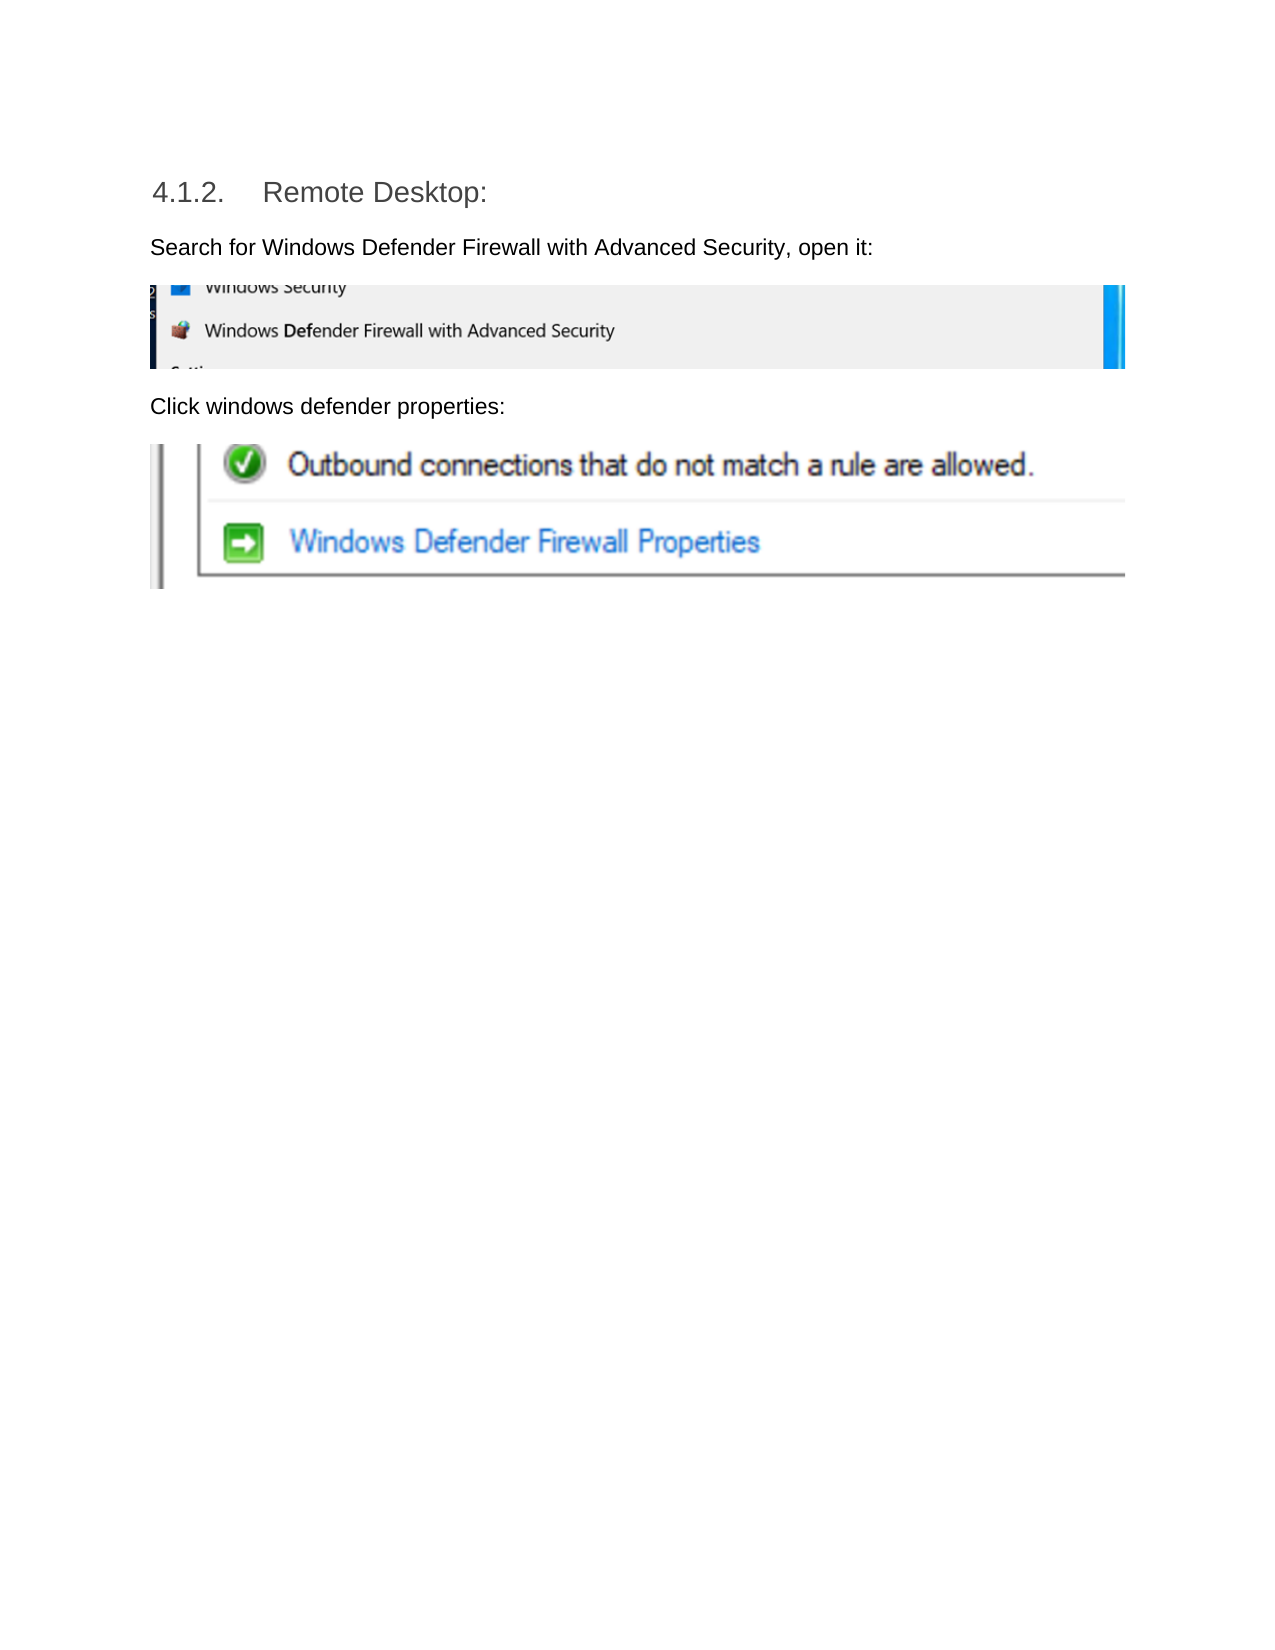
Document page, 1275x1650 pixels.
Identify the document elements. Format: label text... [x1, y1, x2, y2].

subtitle Remote Desktop: [225, 175, 1125, 208]
text Click windows defender properties: [150, 393, 1125, 419]
picture [150, 285, 1123, 369]
text Search for Windows Defender Firewall with Advanced Security, open it: [150, 233, 1125, 260]
picture [150, 444, 1125, 589]
